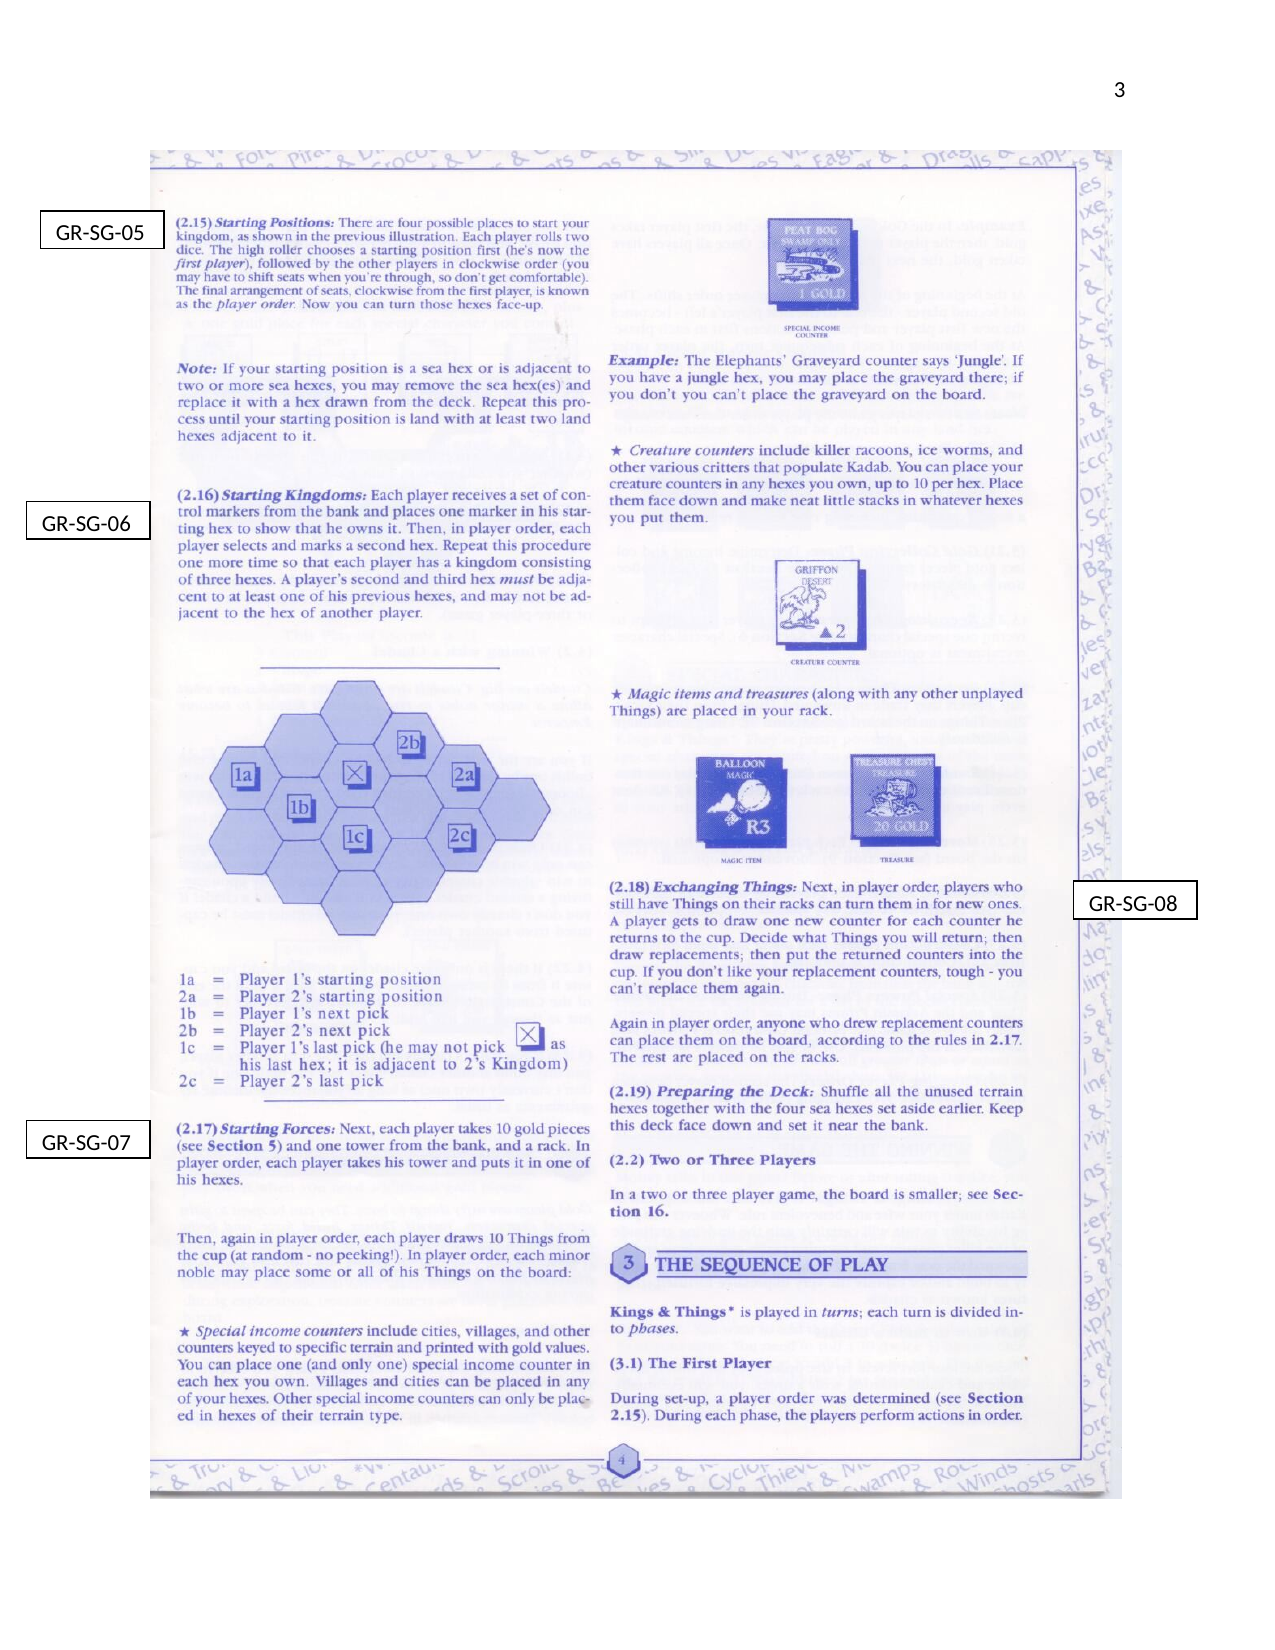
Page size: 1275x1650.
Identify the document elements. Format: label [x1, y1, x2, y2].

picture [150, 150, 1122, 1499]
